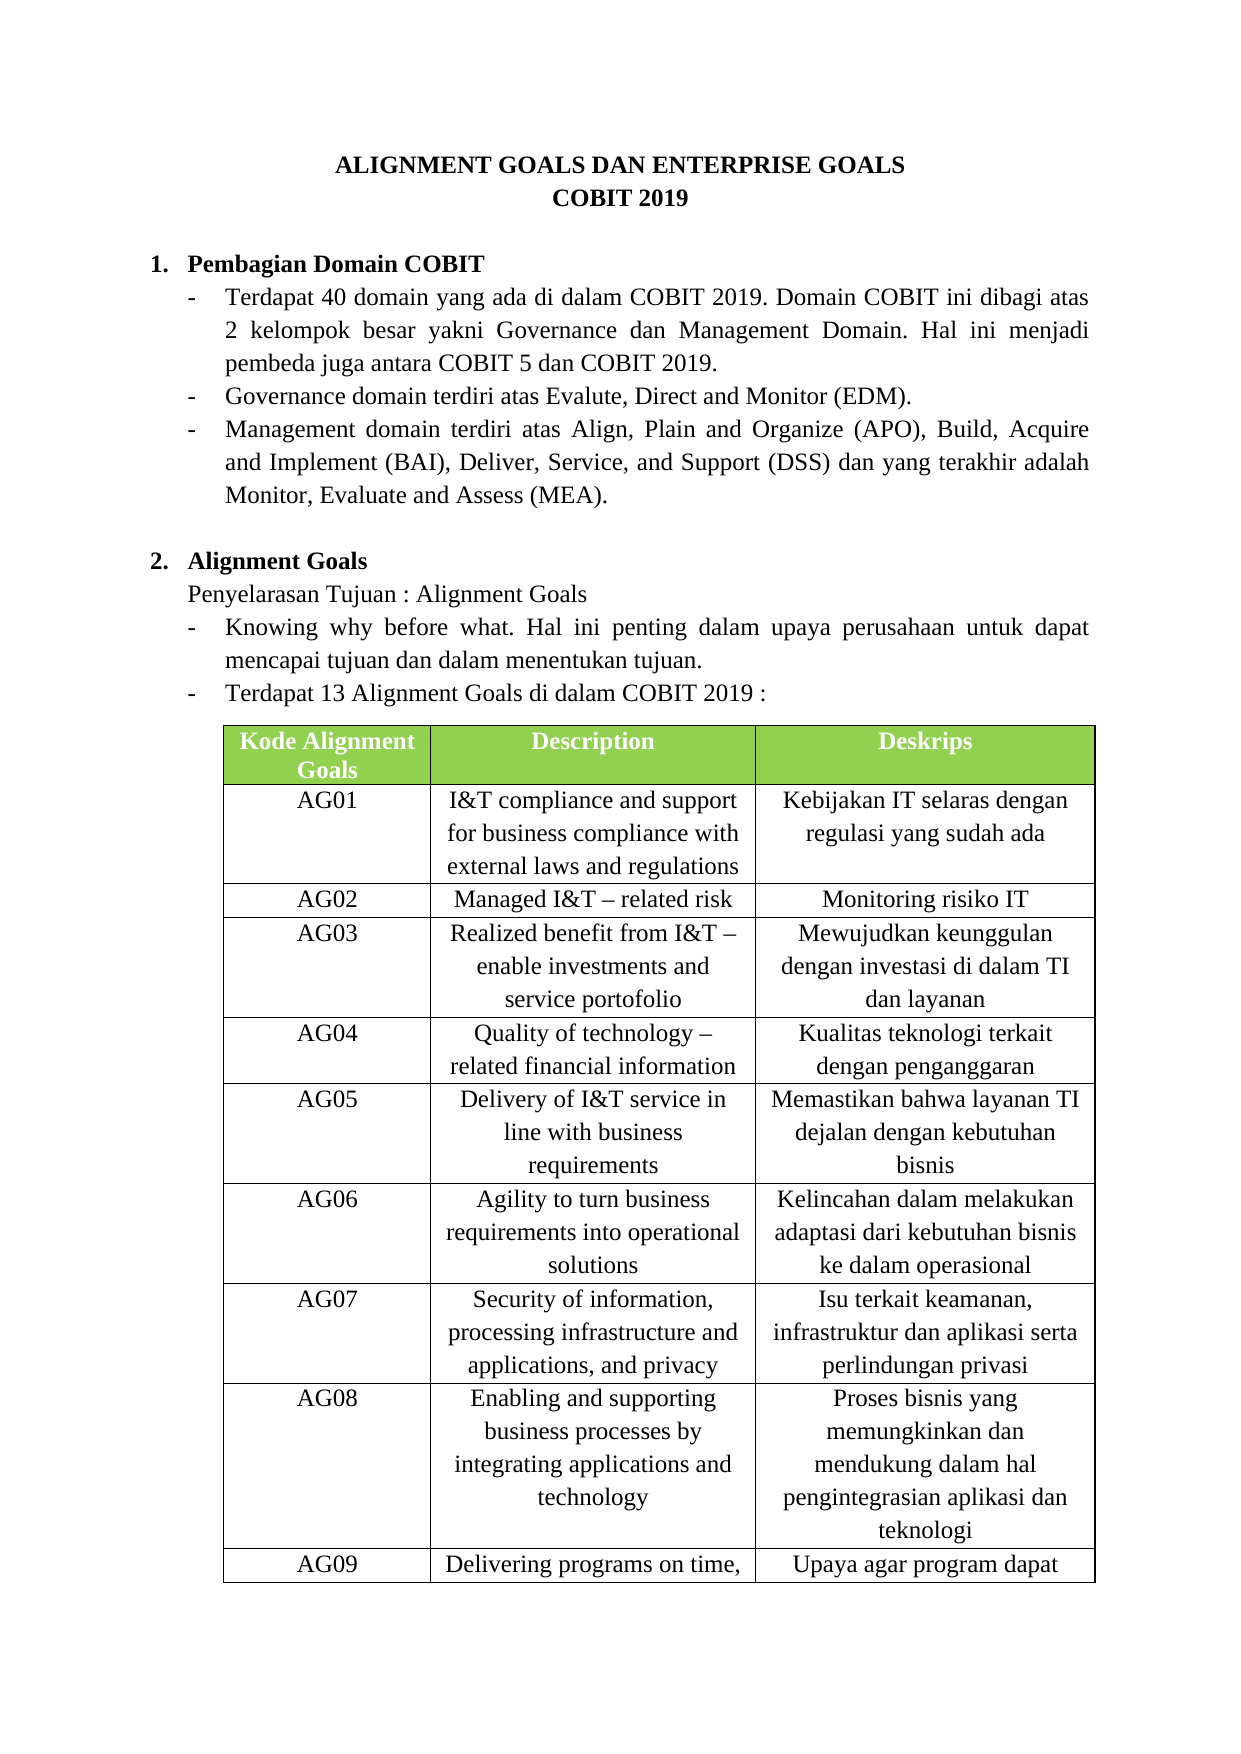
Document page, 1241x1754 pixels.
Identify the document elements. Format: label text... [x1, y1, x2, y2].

table_cell Quality of technology – related financial information [431, 1018, 755, 1083]
list Knowing why before what. Hal ini penting dalam upaya perusahaan untuk dapat mencapai tujuan dan dalam menentukan tujuan. [187, 612, 1090, 674]
table_cell Kebijakan IT selaras dengan regulasi yang sudah ada [756, 785, 1094, 883]
table_header Deskrips [756, 726, 1094, 784]
table_cell Realized benefit from I&T – enable investments and service portofolio [431, 918, 755, 1017]
list Terdapat 40 domain yang ada di dalam COBIT 2019. Domain COBIT ini dibagi atas 2 kelompok besar yakni Governance dan Management Domain. Hal ini menjadi pembeda juga antara COBIT 5 dan COBIT 2019. [187, 282, 1090, 377]
table_cell Managed I&T – related risk [431, 884, 755, 917]
list Governance domain terdiri atas Evalute, Direct and Monitor (EDM). [187, 381, 1090, 410]
table_cell AG03 [224, 918, 430, 1017]
list Management domain terdiri atas Align, Plain and Organize (APO), Build, Acquire and Implement (BAI), Deliver, Service, and Support (DSS) dan yang terakhir adalah Monitor, Evaluate and Assess (MEA). [187, 414, 1090, 509]
text ALIGNMENT GOALS DAN ENTERPRISE GOALS [150, 150, 1090, 179]
list Terdapat 13 Alignment Goals di dalam COBIT 2019 : [187, 678, 1090, 707]
table_cell Isu terkait keamanan, infrastruktur dan aplikasi serta perlindungan privasi [756, 1284, 1094, 1382]
table_cell Mewujudkan keunggulan dengan investasi di dalam TI dan layanan [756, 918, 1094, 1017]
table_cell AG06 [224, 1184, 430, 1283]
table_header Kode Alignment Goals [224, 726, 430, 784]
table_cell Memastikan bahwa layanan TI dejalan dengan kebutuhan bisnis [756, 1084, 1094, 1183]
table_cell AG09 [224, 1549, 430, 1582]
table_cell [756, 1549, 1094, 1582]
table_cell Enabling and supporting business processes by integrating applications and technology [431, 1384, 755, 1548]
table_cell AG05 [224, 1084, 430, 1183]
table_cell AG08 [224, 1384, 430, 1548]
table_cell AG01 [224, 785, 430, 883]
table_cell Kelincahan dalam melakukan adaptasi dari kebutuhan bisnis ke dalam operasional [756, 1184, 1094, 1283]
table_cell Kualitas teknologi terkait dengan penganggaran [756, 1018, 1094, 1083]
list Penyelarasan Tujuan : Alignment Goals [187, 579, 1090, 608]
text COBIT 2019 [150, 183, 1090, 212]
table_cell Security of information, processing infrastructure and applications, and privacy [431, 1284, 755, 1382]
table_cell Agility to turn business requirements into operational solutions [431, 1184, 755, 1283]
table_cell AG02 [224, 884, 430, 917]
table_cell I&T compliance and support for business compliance with external laws and regulations [431, 785, 755, 883]
table_cell AG07 [224, 1284, 430, 1382]
list Alignment Goals [150, 546, 1090, 575]
table_header Description [431, 726, 755, 784]
table_cell Monitoring risiko IT [756, 884, 1094, 917]
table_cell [431, 1549, 755, 1582]
table_cell AG04 [224, 1018, 430, 1083]
table_cell Proses bisnis yang memungkinkan dan mendukung dalam hal pengintegrasian aplikasi dan teknologi [756, 1384, 1094, 1548]
list Pembagian Domain COBIT [150, 249, 1090, 278]
table_cell Delivery of I&T service in line with business requirements [431, 1084, 755, 1183]
